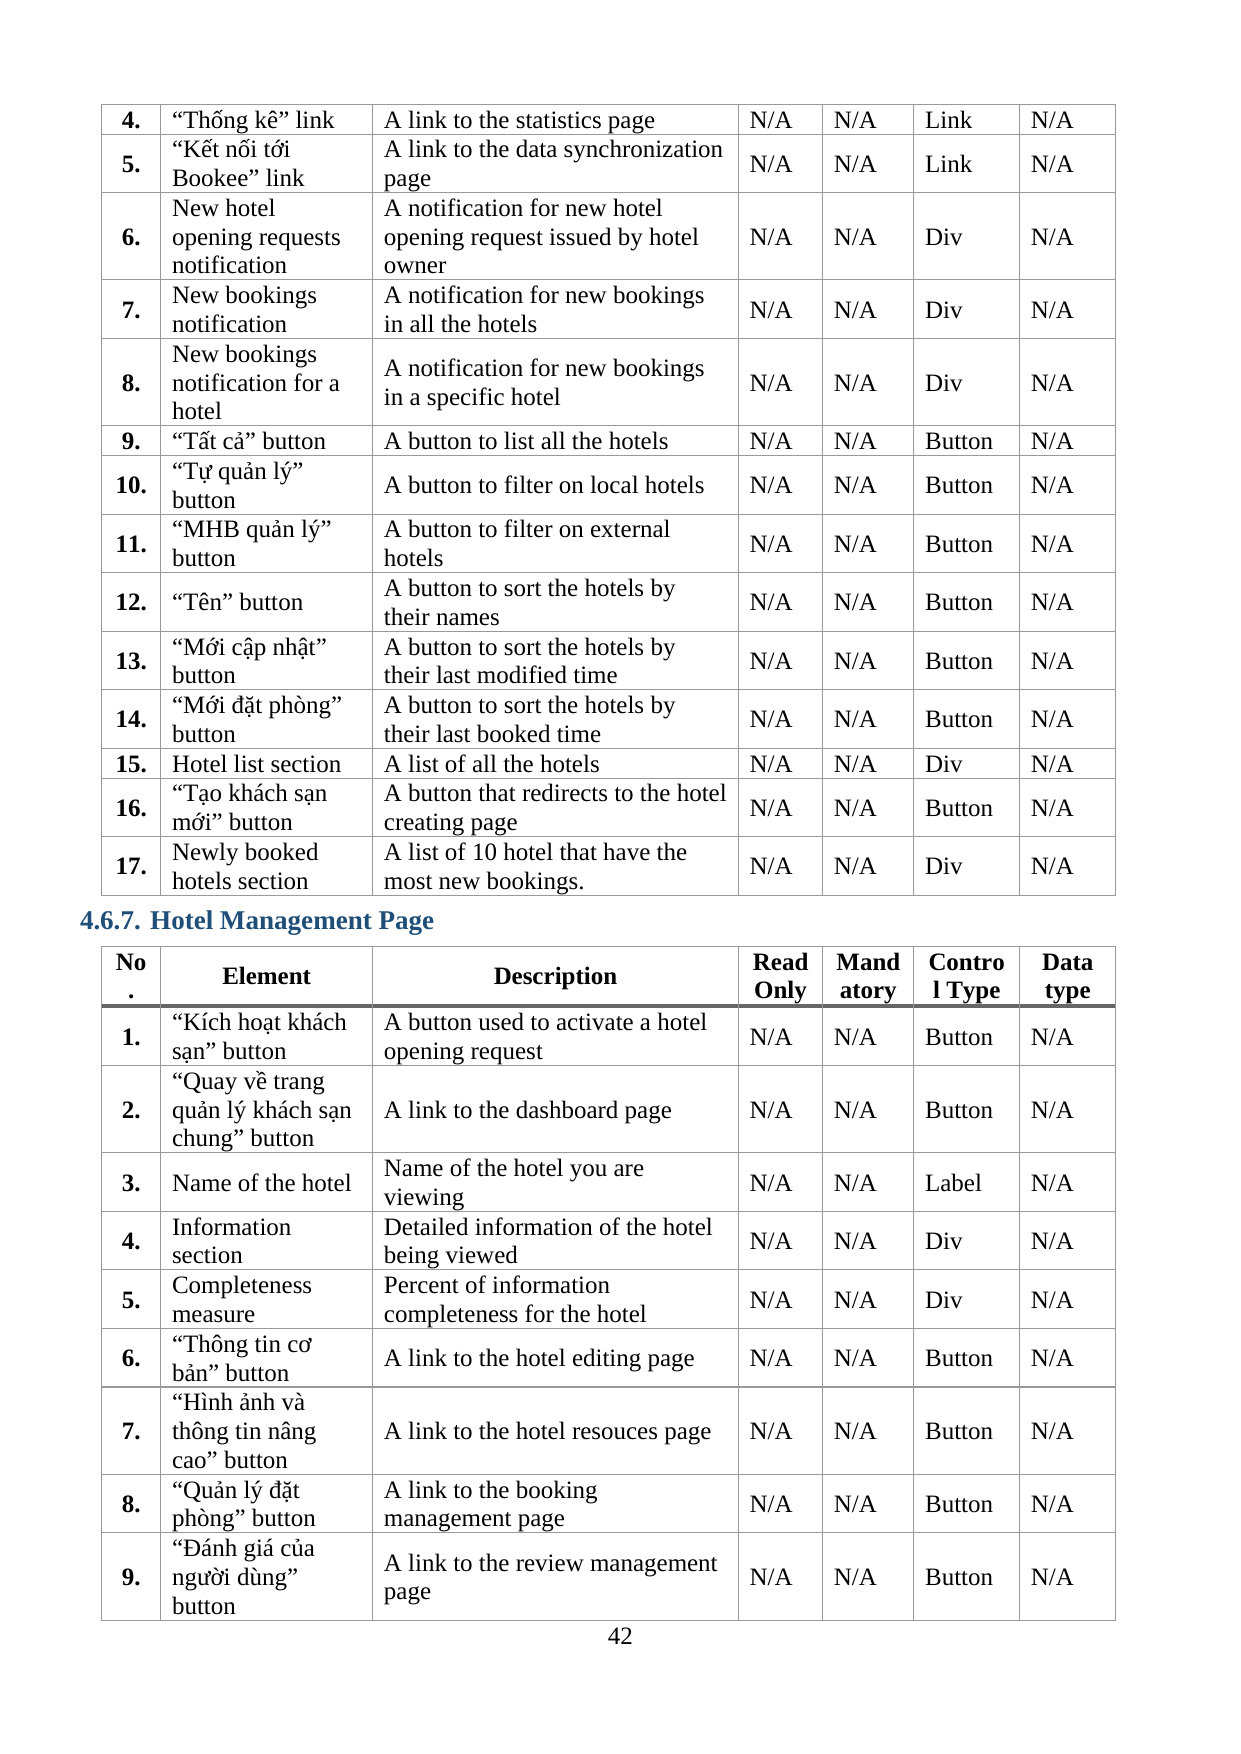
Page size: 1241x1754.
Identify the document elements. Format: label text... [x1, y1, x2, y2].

table_cell Name of the hotel you are viewing [373, 1153, 738, 1211]
table_cell Button [914, 690, 1019, 748]
table_cell 6. [102, 193, 160, 279]
table_cell 4. [102, 1212, 160, 1269]
table_cell N/A [823, 105, 913, 133]
table_cell Button [914, 779, 1019, 836]
table_cell “Hình ảnh và thông tin nâng cao” button [161, 1388, 372, 1474]
table_cell N/A [739, 779, 822, 836]
table_cell N/A [739, 1388, 822, 1474]
table_cell 15. [102, 749, 160, 777]
table_cell Div [914, 1270, 1019, 1328]
table_cell 7. [102, 1388, 160, 1474]
table_cell “Thông tin cơ bản” button [161, 1329, 372, 1386]
table_cell N/A [1020, 193, 1115, 279]
table_cell N/A [1020, 1008, 1115, 1065]
table_cell N/A [823, 779, 913, 836]
table_cell N/A [1020, 105, 1115, 133]
table_cell A list of 10 hotel that have the most new bookings. [373, 837, 738, 894]
table_cell 8. [102, 339, 160, 425]
table_cell Button [914, 1329, 1019, 1386]
table_cell 7. [102, 280, 160, 338]
table_cell N/A [823, 515, 913, 572]
table_cell N/A [739, 1329, 822, 1386]
table_cell A list of all the hotels [373, 749, 738, 777]
table_cell “Mới cập nhật” button [161, 632, 372, 689]
table_header Data type [1020, 947, 1115, 1004]
table_cell A button to sort the hotels by their last modified time [373, 632, 738, 689]
table_cell “Thống kê” link [161, 105, 372, 133]
table_cell 10. [102, 456, 160, 513]
table_cell N/A [823, 1270, 913, 1328]
table_cell N/A [823, 1008, 913, 1065]
table_cell N/A [1020, 1329, 1115, 1386]
table_cell 12. [102, 573, 160, 631]
table_cell N/A [739, 1212, 822, 1269]
table_cell 11. [102, 515, 160, 572]
table_cell A button used to activate a hotel opening request [373, 1008, 738, 1065]
table_cell N/A [1020, 1153, 1115, 1211]
table_cell N/A [823, 456, 913, 513]
table_cell A notification for new bookings in all the hotels [373, 280, 738, 338]
table_cell 9. [102, 1533, 160, 1619]
table_cell N/A [739, 632, 822, 689]
table_cell N/A [739, 573, 822, 631]
table_cell “Kích hoạt khách sạn” button [161, 1008, 372, 1065]
subtitle Hotel Management Page [141, 904, 1128, 935]
table_cell N/A [1020, 837, 1115, 894]
table_header Read Only [739, 947, 822, 1004]
table_cell A link to the hotel editing page [373, 1329, 738, 1386]
table_cell 9. [102, 426, 160, 455]
table_cell Link [914, 135, 1019, 192]
table_cell N/A [823, 1212, 913, 1269]
table_cell Newly booked hotels section [161, 837, 372, 894]
table_cell “Quay về trang quản lý khách sạn chung” button [161, 1066, 372, 1152]
table_cell N/A [823, 1388, 913, 1474]
table_cell 13. [102, 632, 160, 689]
table_cell N/A [1020, 339, 1115, 425]
table_cell “Đánh giá của người dùng” button [161, 1533, 372, 1619]
table_cell N/A [739, 1008, 822, 1065]
table_cell A notification for new hotel opening request issued by hotel owner [373, 193, 738, 279]
table_cell Button [914, 1475, 1019, 1532]
table_cell 14. [102, 690, 160, 748]
table_cell Div [914, 1212, 1019, 1269]
table_cell New hotel opening requests notification [161, 193, 372, 279]
table_cell 3. [102, 1153, 160, 1211]
table_cell 6. [102, 1329, 160, 1386]
table_cell A link to the dashboard page [373, 1066, 738, 1152]
table_cell A link to the booking management page [373, 1475, 738, 1532]
table_cell Button [914, 515, 1019, 572]
table_cell Div [914, 749, 1019, 777]
table_cell N/A [1020, 1270, 1115, 1328]
table_cell N/A [823, 135, 913, 192]
table_cell N/A [1020, 515, 1115, 572]
table_cell “Tất cả” button [161, 426, 372, 455]
table_cell Information section [161, 1212, 372, 1269]
table_cell A button to sort the hotels by their names [373, 573, 738, 631]
table_cell Button [914, 426, 1019, 455]
table_cell N/A [1020, 573, 1115, 631]
table_cell N/A [1020, 749, 1115, 777]
table_cell 4. [102, 105, 160, 133]
table_cell Button [914, 1533, 1019, 1619]
table_cell A link to the hotel resouces page [373, 1388, 738, 1474]
table_cell N/A [739, 1270, 822, 1328]
table_cell N/A [1020, 280, 1115, 338]
table_cell N/A [1020, 135, 1115, 192]
table_cell N/A [739, 135, 822, 192]
table_cell N/A [823, 280, 913, 338]
table_cell “Mới đặt phòng” button [161, 690, 372, 748]
table_cell N/A [739, 749, 822, 777]
table_cell 2. [102, 1066, 160, 1152]
table_cell Detailed information of the hotel being viewed [373, 1212, 738, 1269]
table_cell N/A [823, 837, 913, 894]
table_cell “Tự quản lý” button [161, 456, 372, 513]
table_header Control Type [914, 947, 1019, 1004]
table_cell New bookings notification for a hotel [161, 339, 372, 425]
table_header Description [373, 947, 738, 1004]
table_cell N/A [1020, 456, 1115, 513]
table_cell N/A [1020, 1212, 1115, 1269]
table_cell N/A [1020, 1388, 1115, 1474]
table_cell “MHB quản lý” button [161, 515, 372, 572]
table_cell N/A [1020, 1533, 1115, 1619]
table_cell N/A [823, 1475, 913, 1532]
table_cell N/A [1020, 690, 1115, 748]
table_cell N/A [739, 837, 822, 894]
table_cell N/A [739, 339, 822, 425]
table_cell Percent of information completeness for the hotel [373, 1270, 738, 1328]
table_cell N/A [823, 193, 913, 279]
table_cell Div [914, 837, 1019, 894]
table_cell N/A [739, 1475, 822, 1532]
table_cell N/A [823, 339, 913, 425]
table_cell 5. [102, 135, 160, 192]
table_cell N/A [823, 690, 913, 748]
table_cell N/A [823, 749, 913, 777]
table_cell Link [914, 105, 1019, 133]
table_cell “Tạo khách sạn mới” button [161, 779, 372, 836]
table_cell N/A [739, 280, 822, 338]
table_cell A link to the statistics page [373, 105, 738, 133]
table_cell N/A [739, 426, 822, 455]
table_cell 8. [102, 1475, 160, 1532]
table_cell Div [914, 339, 1019, 425]
table_cell Button [914, 456, 1019, 513]
table_cell N/A [1020, 1475, 1115, 1532]
table_header No. [102, 947, 160, 1004]
table_cell A notification for new bookings in a specific hotel [373, 339, 738, 425]
table_cell 5. [102, 1270, 160, 1328]
table_cell N/A [1020, 779, 1115, 836]
table_cell N/A [823, 426, 913, 455]
table_cell A button to list all the hotels [373, 426, 738, 455]
table_cell N/A [1020, 632, 1115, 689]
table_cell A link to the review management page [373, 1533, 738, 1619]
table_cell 17. [102, 837, 160, 894]
table_cell A button that redirects to the hotel creating page [373, 779, 738, 836]
table_cell “Tên” button [161, 573, 372, 631]
table_cell Button [914, 1388, 1019, 1474]
table_cell N/A [739, 515, 822, 572]
table_cell N/A [823, 1153, 913, 1211]
table_cell N/A [823, 632, 913, 689]
table_cell Label [914, 1153, 1019, 1211]
table_cell N/A [1020, 426, 1115, 455]
table_cell N/A [739, 1153, 822, 1211]
table_cell Completeness measure [161, 1270, 372, 1328]
table_cell A button to filter on external hotels [373, 515, 738, 572]
table_header Mandatory [823, 947, 913, 1004]
table_cell N/A [739, 193, 822, 279]
table_cell Div [914, 280, 1019, 338]
table_cell N/A [739, 456, 822, 513]
table_cell A link to the data synchronization page [373, 135, 738, 192]
table_header Element [161, 947, 372, 1004]
table_cell “Kết nối tới Bookee” link [161, 135, 372, 192]
table_cell N/A [823, 1066, 913, 1152]
table_cell A button to sort the hotels by their last booked time [373, 690, 738, 748]
table_cell Hotel list section [161, 749, 372, 777]
table_cell N/A [739, 690, 822, 748]
table_cell N/A [823, 573, 913, 631]
table_cell N/A [1020, 1066, 1115, 1152]
table_cell N/A [739, 1066, 822, 1152]
table_cell N/A [739, 1533, 822, 1619]
table_cell Button [914, 573, 1019, 631]
table_cell N/A [823, 1533, 913, 1619]
table_cell Name of the hotel [161, 1153, 372, 1211]
table_cell Button [914, 1066, 1019, 1152]
table_cell A button to filter on local hotels [373, 456, 738, 513]
table_cell Div [914, 193, 1019, 279]
table_cell Button [914, 632, 1019, 689]
table_cell N/A [739, 105, 822, 133]
table_cell Button [914, 1008, 1019, 1065]
table_cell “Quản lý đặt phòng” button [161, 1475, 372, 1532]
table_cell 16. [102, 779, 160, 836]
table_cell 1. [102, 1008, 160, 1065]
table_cell New bookings notification [161, 280, 372, 338]
table_cell N/A [823, 1329, 913, 1386]
